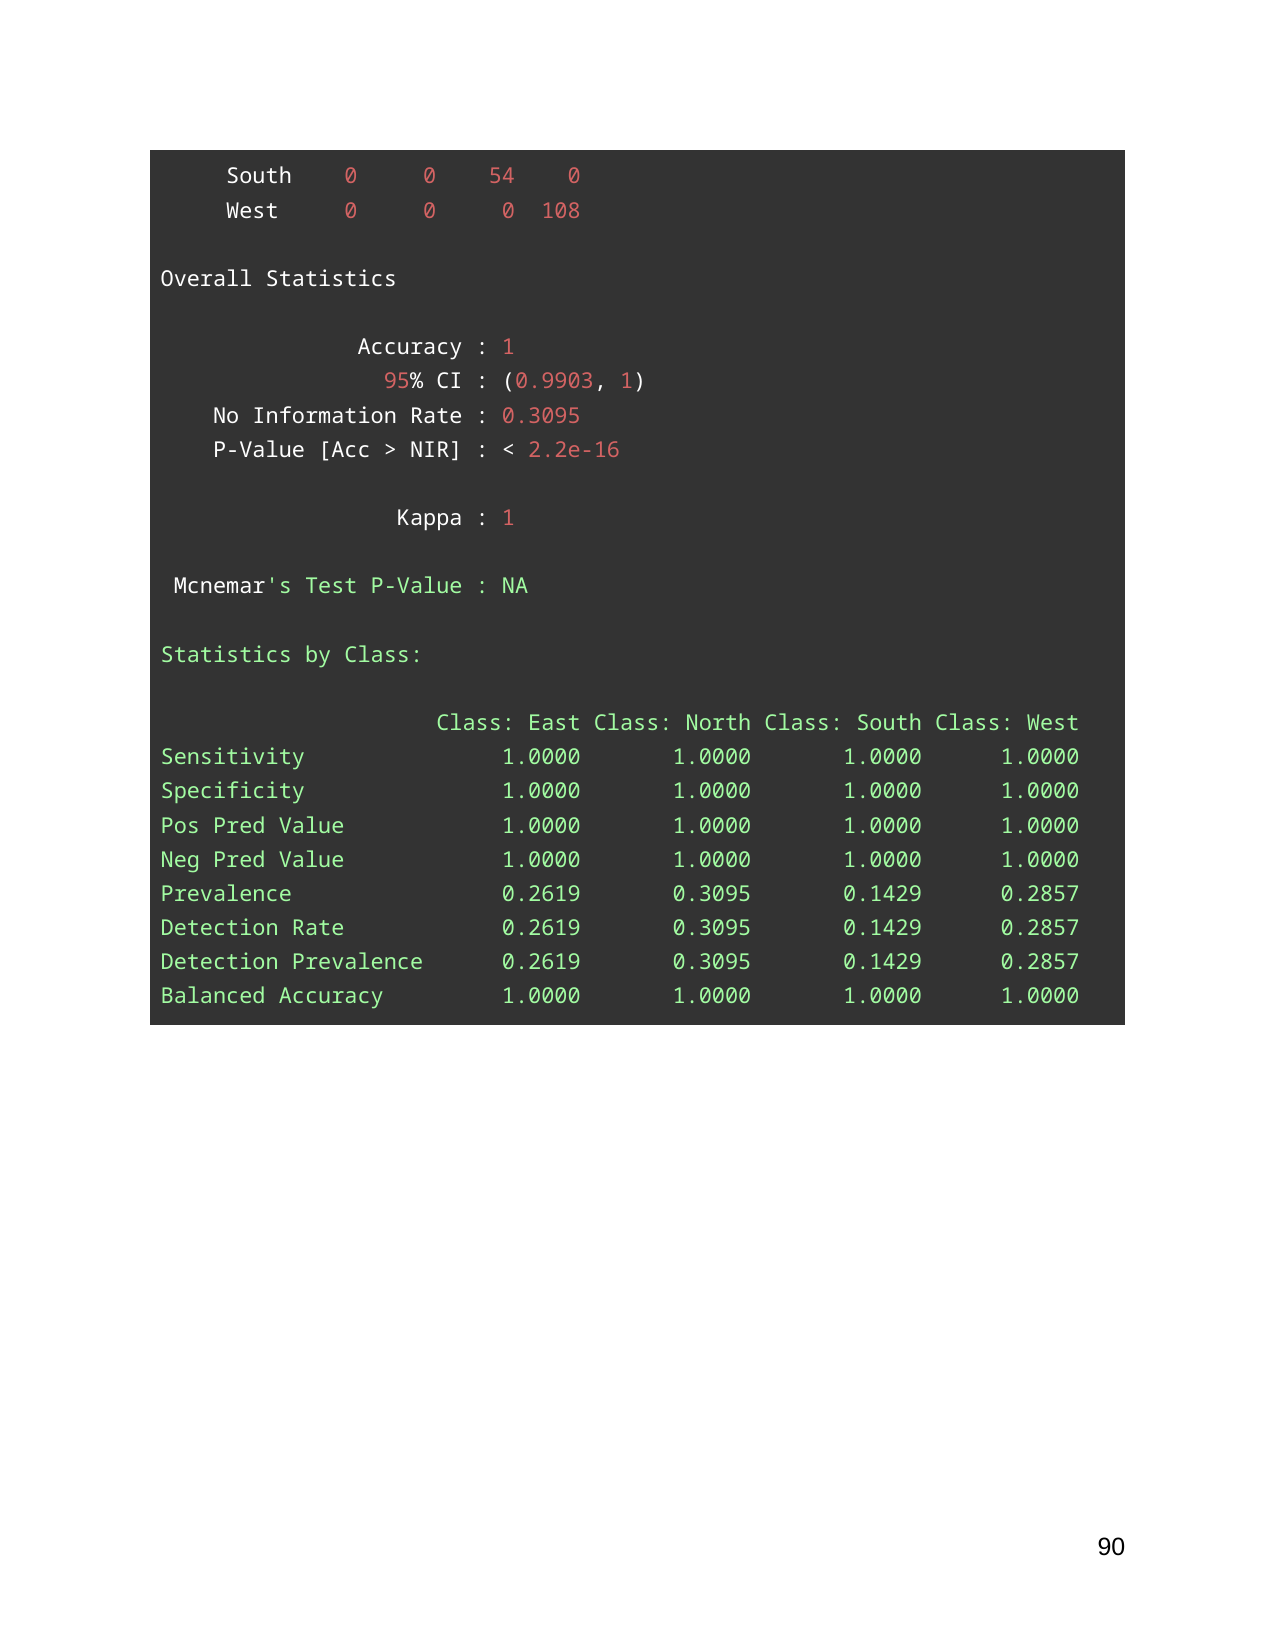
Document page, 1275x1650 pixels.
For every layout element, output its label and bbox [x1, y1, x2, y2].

table_header [150, 150, 1125, 1025]
